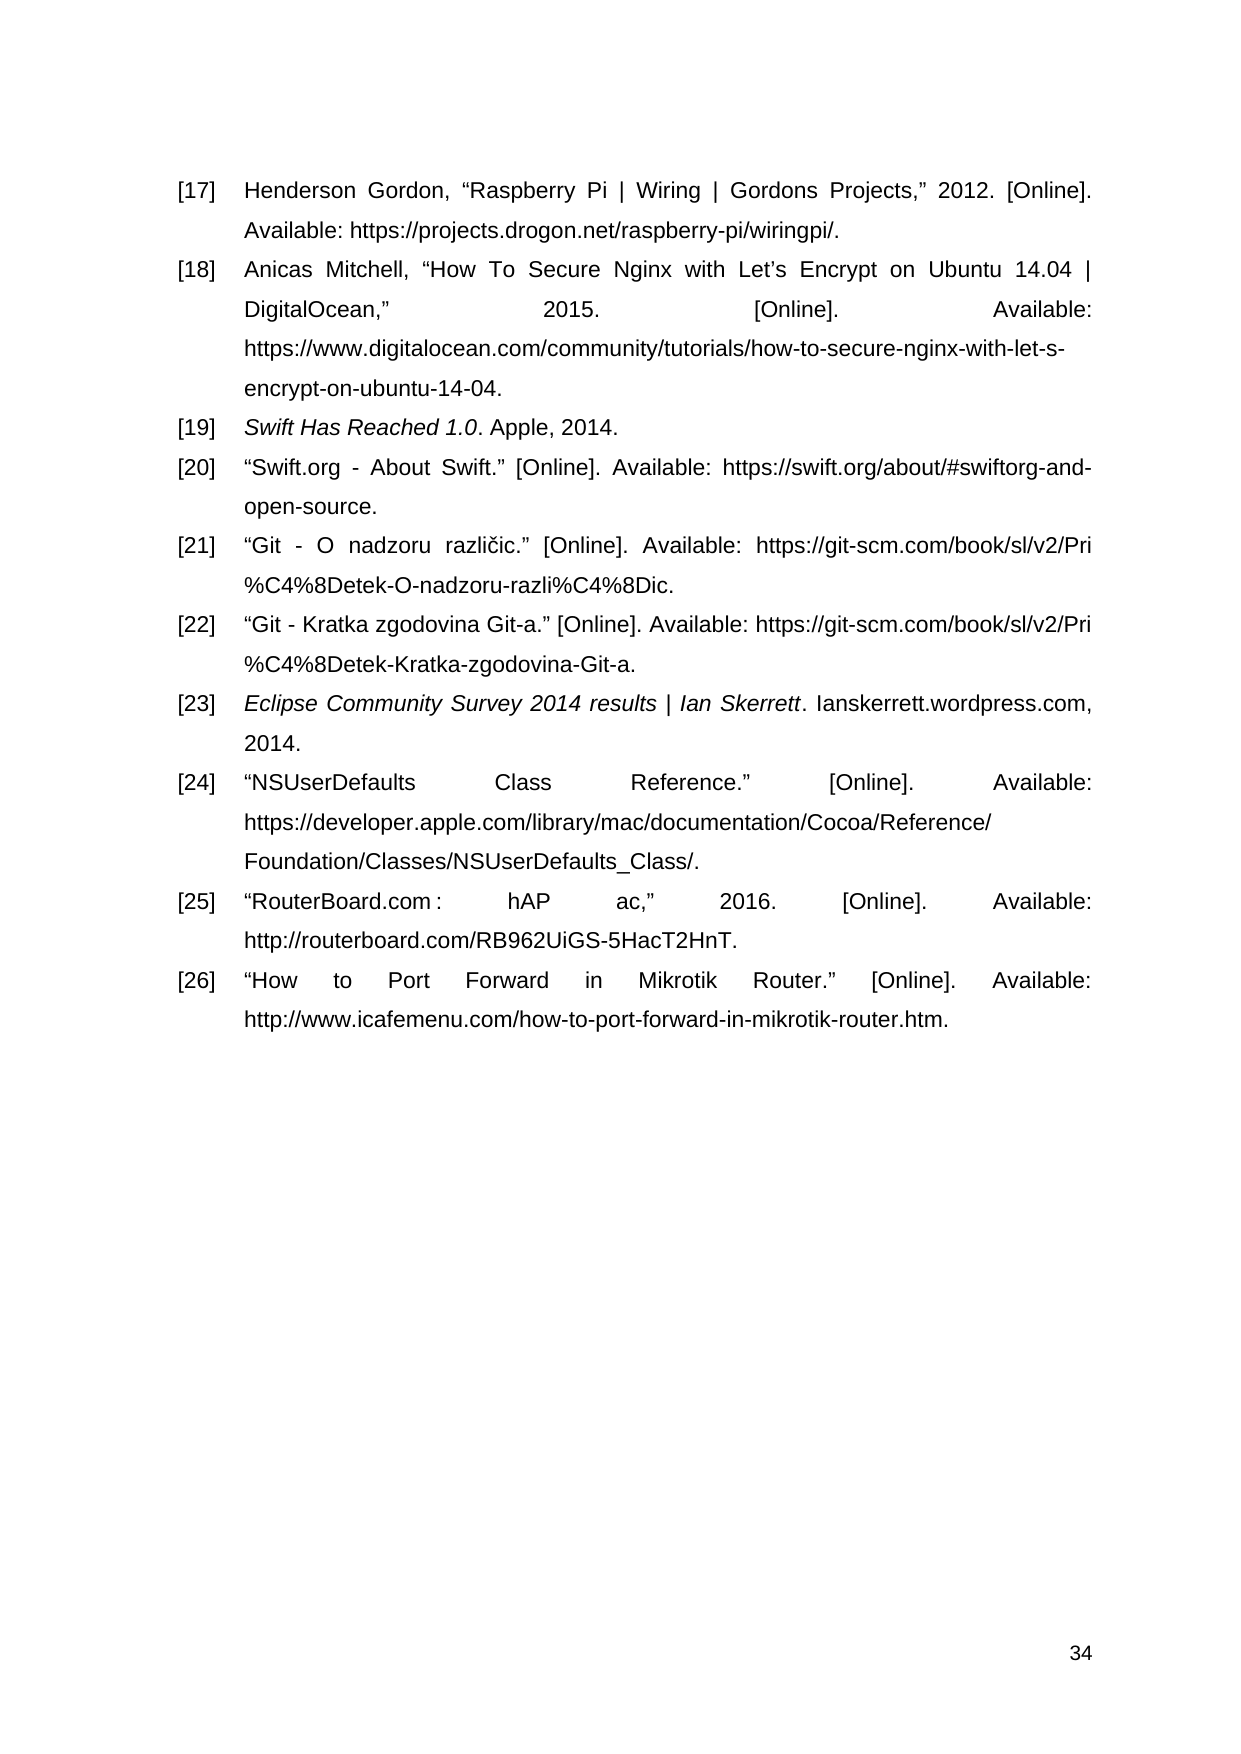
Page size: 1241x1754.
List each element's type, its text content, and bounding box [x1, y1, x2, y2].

text [25] “RouterBoard.com : hAP ac,” 2016. [Online]. Available: http://routerboard.com/RB962UiGS-5HacT2HnT. [177, 888, 1092, 954]
text [21] “Git - O nadzoru različic.” [Online]. Available: https://git-scm.com/book/sl/v2/Pri%C4%8Detek-O-nadzoru-razli%C4%8Dic. [177, 532, 1092, 598]
text [26] “How to Port Forward in Mikrotik Router.” [Online]. Available: http://www.icafemenu.com/how-to-port-forward-in-mikrotik-router.htm. [177, 967, 1092, 1033]
text [19] Swift Has Reached 1.0. Apple, 2014. [177, 414, 1092, 440]
text [24] “NSUserDefaults Class Reference.” [Online]. Available: https://developer.apple.com/library/mac/documentation/Cocoa/Reference/Foundation/Classes/NSUserDefaults_Class/. [177, 769, 1092, 875]
text [22] “Git - Kratka zgodovina Git-a.” [Online]. Available: https://git-scm.com/book/sl/v2/Pri%C4%8Detek-Kratka-zgodovina-Git-a. [177, 611, 1092, 677]
text [23] Eclipse Community Survey 2014 results | Ian Skerrett. Ianskerrett.wordpress.com, 2014. [177, 690, 1092, 756]
text [17] Henderson Gordon, “Raspberry Pi | Wiring | Gordons Projects,” 2012. [Online]. Available: https://projects.drogon.net/raspberry-pi/wiringpi/. [177, 177, 1092, 243]
text [20] “Swift.org - About Swift.” [Online]. Available: https://swift.org/about/#swiftorg-and-open-source. [177, 453, 1092, 519]
text [18] Anicas Mitchell, “How To Secure Nginx with Let’s Encrypt on Ubuntu 14.04 | DigitalOcean,” 2015. [Online]. Available: https://www.digitalocean.com/community/tutorials/how-to-secure-nginx-with-let-s-encrypt-on-ubuntu-14-04. [177, 256, 1092, 401]
